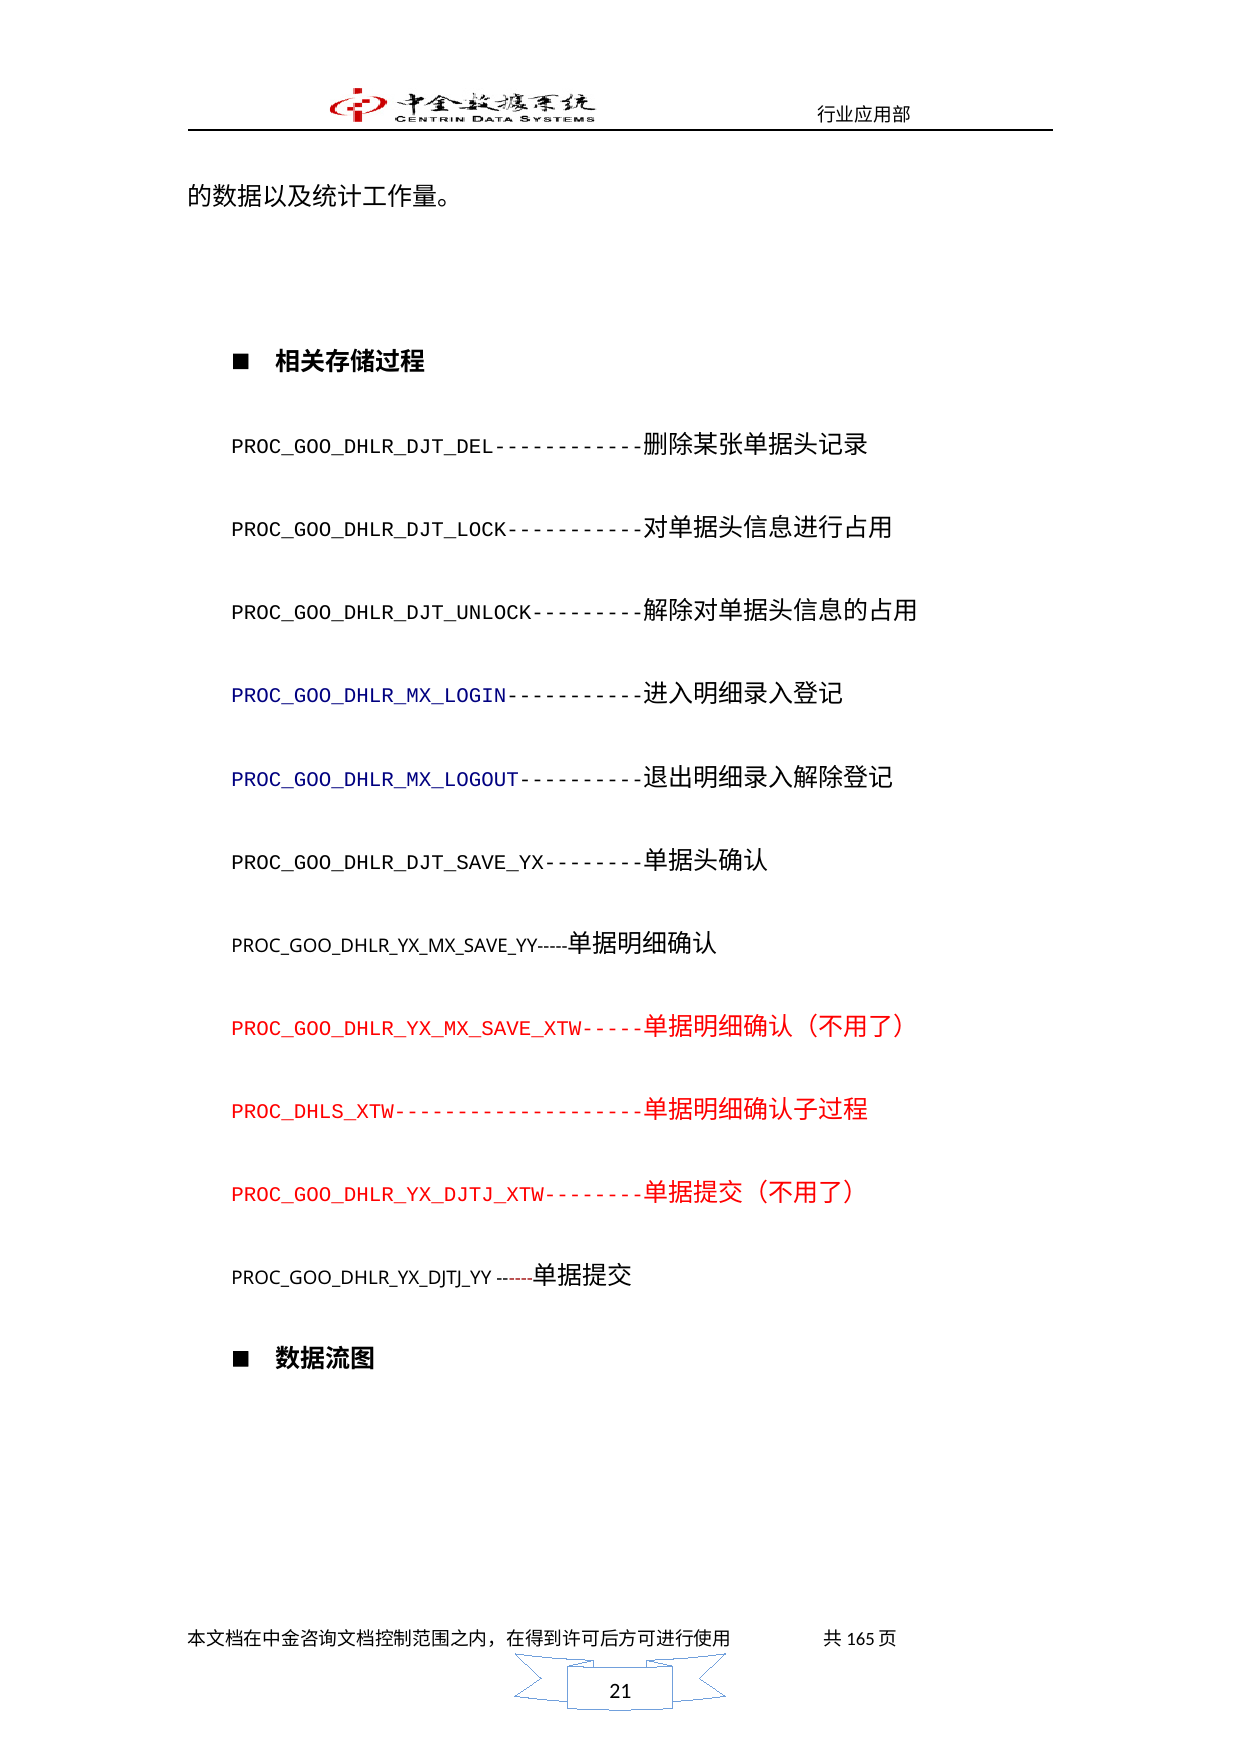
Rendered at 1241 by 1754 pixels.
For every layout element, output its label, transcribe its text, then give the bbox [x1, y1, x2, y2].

text PROC_GOO_DHLR_YX_MX_SAVE_XTW-----单据明细确认（不用了） [231, 992, 1053, 1057]
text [187, 162, 1053, 227]
text PROC_GOO_DHLR_YX_MX_SAVE_YY-----单据明细确认 [231, 909, 1053, 974]
list 数据流图 [231, 1324, 1053, 1389]
text PROC_DHLS_XTW--------------------单据明细确认子过程 [231, 1075, 1053, 1140]
text PROC_GOO_DHLR_MX_LOGOUT----------退出明细录入解除登记 [231, 743, 1053, 808]
text PROC_GOO_DHLR_DJT_LOCK-----------对单据头信息进行占用 [231, 493, 1053, 558]
list 相关存储过程 [231, 327, 1053, 392]
text PROC_GOO_DHLR_MX_LOGIN-----------进入明细录入登记 [231, 659, 1053, 724]
text PROC_GOO_DHLR_YX_DJTJ_YY ------单据提交 [231, 1241, 1053, 1306]
text PROC_GOO_DHLR_YX_DJTJ_XTW--------单据提交（不用了） [231, 1158, 1053, 1223]
text PROC_GOO_DHLR_DJT_DEL------------删除某张单据头记录 [231, 410, 1053, 475]
picture [329, 88, 597, 122]
text PROC_GOO_DHLR_DJT_SAVE_YX--------单据头确认 [231, 826, 1053, 891]
text PROC_GOO_DHLR_DJT_UNLOCK---------解除对单据头信息的占用 [231, 576, 1053, 641]
